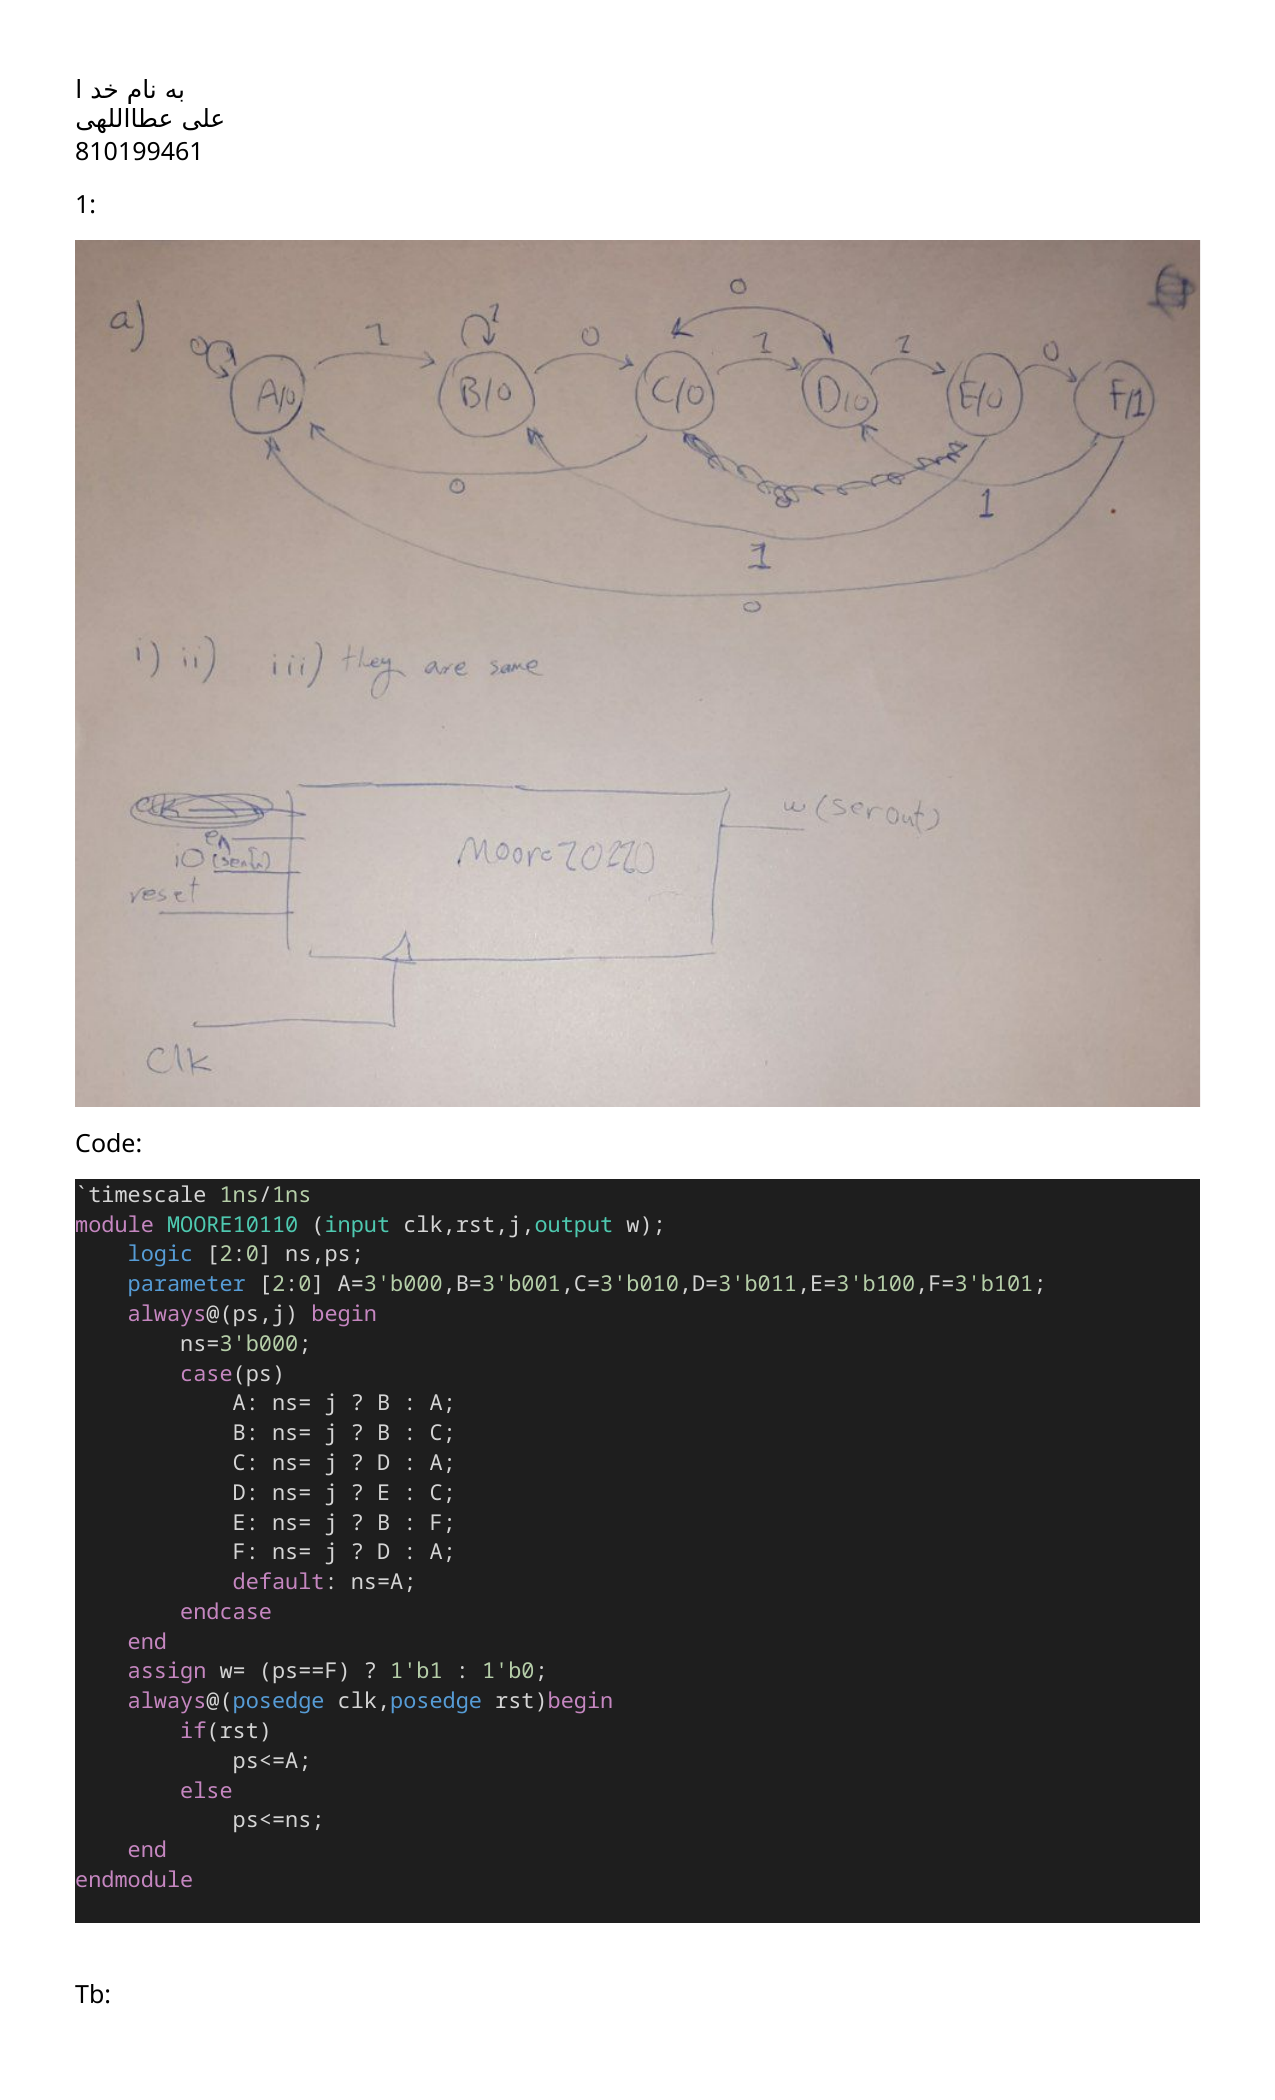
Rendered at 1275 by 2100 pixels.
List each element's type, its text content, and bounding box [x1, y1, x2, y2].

text A: ns= j ? B : A; [75, 1387, 1200, 1417]
text logic [2:0] ns,ps; [75, 1238, 1200, 1268]
text ps<=A; [75, 1745, 1200, 1774]
text module MOORE10110 (input clk,rst,j,output w); [75, 1208, 1200, 1238]
text F: ns= j ? D : A; [75, 1536, 1200, 1566]
text B: ns= j ? B : C; [75, 1417, 1200, 1447]
text else [75, 1774, 1200, 1804]
picture [75, 240, 1200, 1107]
text case(ps) [75, 1357, 1200, 1387]
text علی عطااللهی [75, 104, 1200, 133]
text always@(ps,j) begin [75, 1298, 1200, 1328]
text parameter [2:0] A=3'b000,B=3'b001,C=3'b010,D=3'b011,E=3'b100,F=3'b101; [75, 1268, 1200, 1298]
text ps<=ns; [75, 1804, 1200, 1834]
text 810199461 [75, 133, 1200, 167]
text end [75, 1834, 1200, 1864]
text 1: [75, 187, 1200, 221]
text E: ns= j ? B : F; [75, 1506, 1200, 1536]
text end [75, 1626, 1200, 1655]
text assign w= (ps==F) ? 1'b1 : 1'b0; [75, 1655, 1200, 1685]
text `timescale 1ns/1ns [75, 1179, 1200, 1208]
text if(rst) [75, 1715, 1200, 1745]
text default: ns=A; [75, 1566, 1200, 1596]
text Code: [75, 1125, 1200, 1159]
text always@(posedge clk,posedge rst)begin [75, 1685, 1200, 1715]
text C: ns= j ? D : A; [75, 1447, 1200, 1477]
text Tb: [75, 1977, 1200, 2011]
text ns=3'b000; [75, 1328, 1200, 1357]
text endmodule [75, 1864, 1200, 1894]
text endcase [75, 1596, 1200, 1626]
text به نام خد ا [75, 75, 1200, 104]
text D: ns= j ? E : C; [75, 1477, 1200, 1506]
